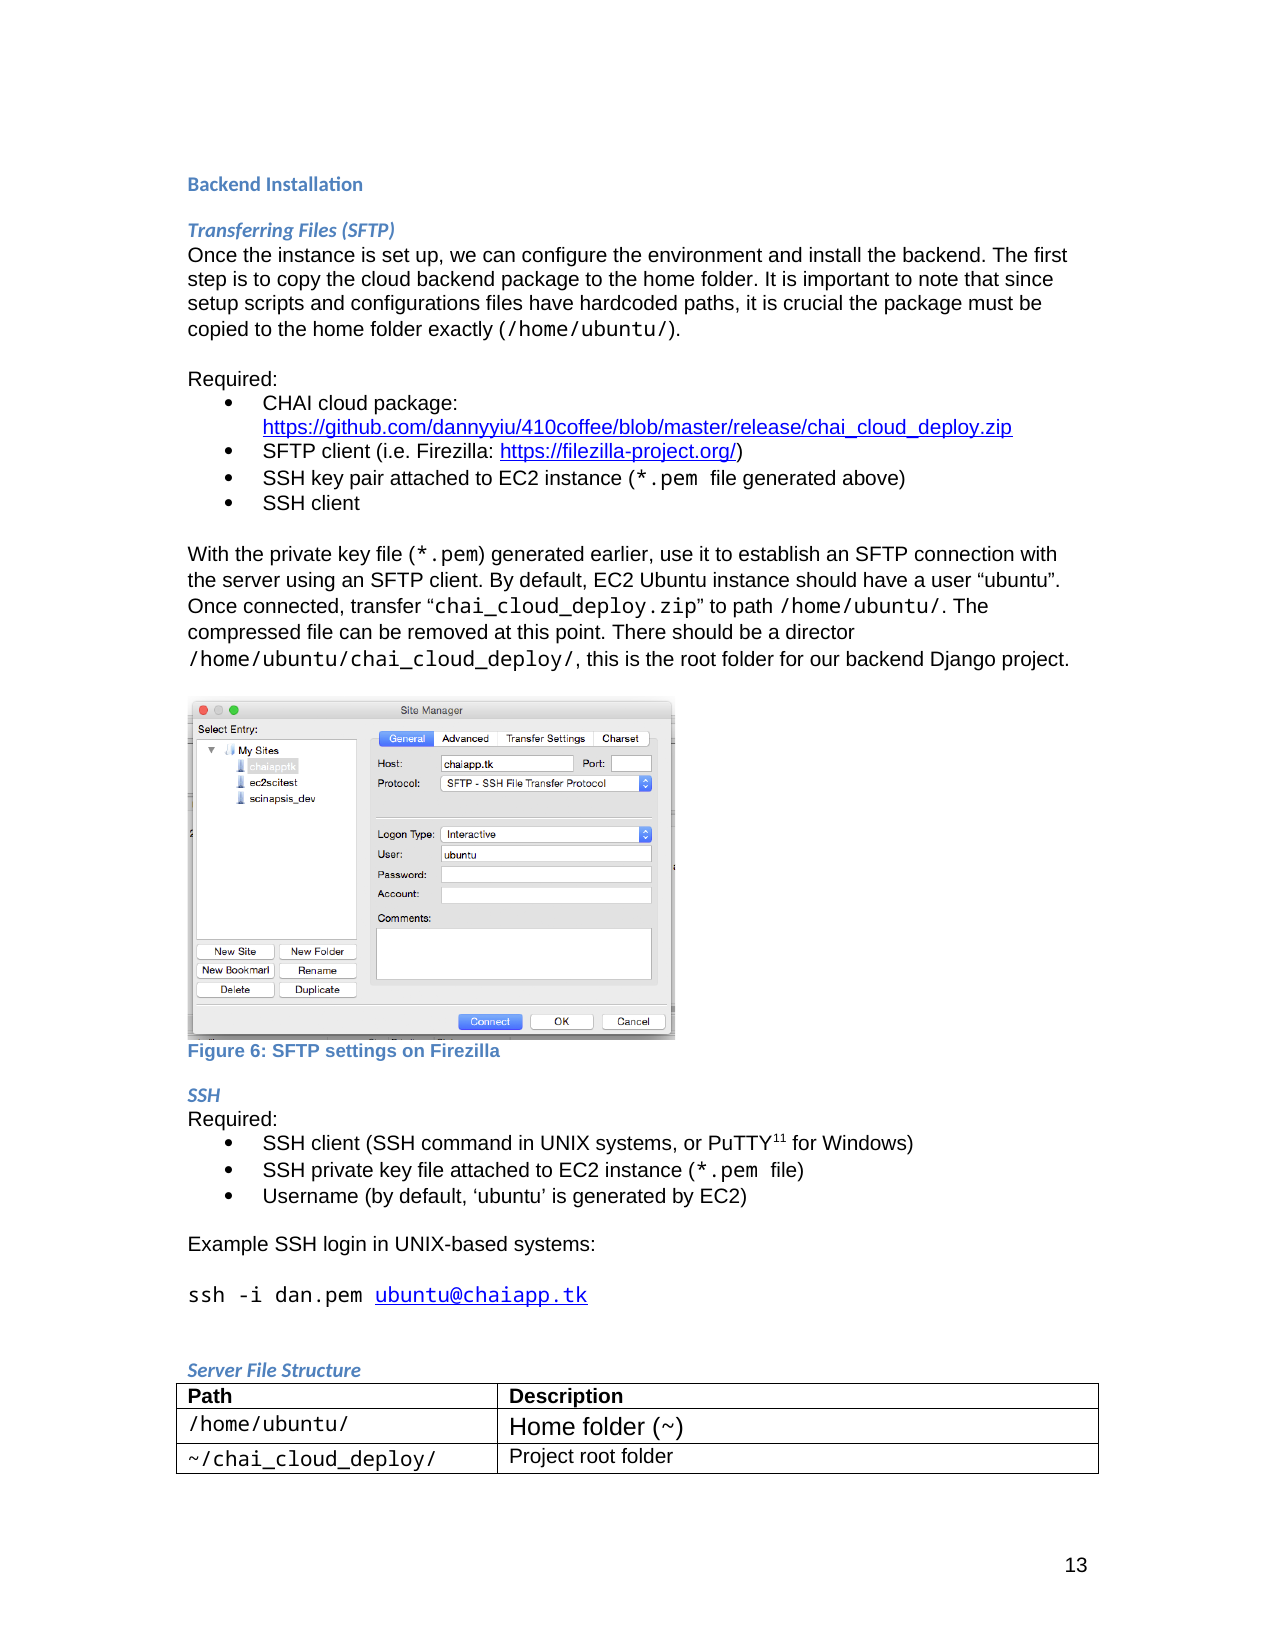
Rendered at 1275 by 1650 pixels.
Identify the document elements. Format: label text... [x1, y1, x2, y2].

subtitle Server File Structure [187, 1357, 1087, 1383]
subtitle Backend Installation [187, 171, 1087, 196]
subtitle Transferring Files (SFTP) [187, 217, 1087, 242]
list SSH client (SSH command in UNIX systems, or PuTTY11 for Windows) [225, 1131, 1087, 1155]
text Required: [187, 367, 1087, 391]
subtitle SSH [187, 1082, 1087, 1107]
text Figure 6: SFTP settings on Firezilla [187, 1039, 1087, 1061]
list CHAI cloud package: https://github.com/dannyyiu/410coffee/blob/master/release/chai_cloud_deploy.zip [225, 391, 1087, 439]
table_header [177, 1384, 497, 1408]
text Example SSH login in UNIX-based systems: [187, 1232, 1087, 1256]
text Once the instance is set up, we can configure the environment and install the backend. The first step is to copy the cloud backend package to the home folder. It is important to note that since setup scripts and configurations files have hardcoded paths, it is crucial the package must be copied to the home folder exactly (/home/ubuntu/). [187, 242, 1087, 343]
text Required: [187, 1107, 1087, 1131]
text ssh -i dan.pem ubuntu@chaiapp.tk [187, 1280, 1087, 1308]
list SSH private key file attached to EC2 instance (*.pem file) [225, 1155, 1087, 1184]
list SSH key pair attached to EC2 instance (*.pem file generated above) [225, 463, 1087, 491]
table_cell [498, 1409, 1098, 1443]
list SFTP client (i.e. Firezilla: https://filezilla-project.org/) [225, 439, 1087, 463]
text With the private key file (*.pem) generated earlier, use it to establish an SFTP connection with the server using an SFTP client. By default, EC2 Ubuntu instance should have a user “ubuntu”. Once connected, transfer “chai_cloud_deploy.zip” to path /home/ubuntu/. The compressed file can be removed at this point. There should be a director /home/ubuntu/chai_cloud_deploy/, this is the root folder for our backend Django project. [187, 539, 1087, 672]
list Username (by default, ‘ubuntu’ is generated by EC2) [225, 1184, 1087, 1208]
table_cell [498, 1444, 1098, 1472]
picture [187, 696, 675, 1040]
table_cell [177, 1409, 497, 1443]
list SSH client [225, 491, 1087, 515]
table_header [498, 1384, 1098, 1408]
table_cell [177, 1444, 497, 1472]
